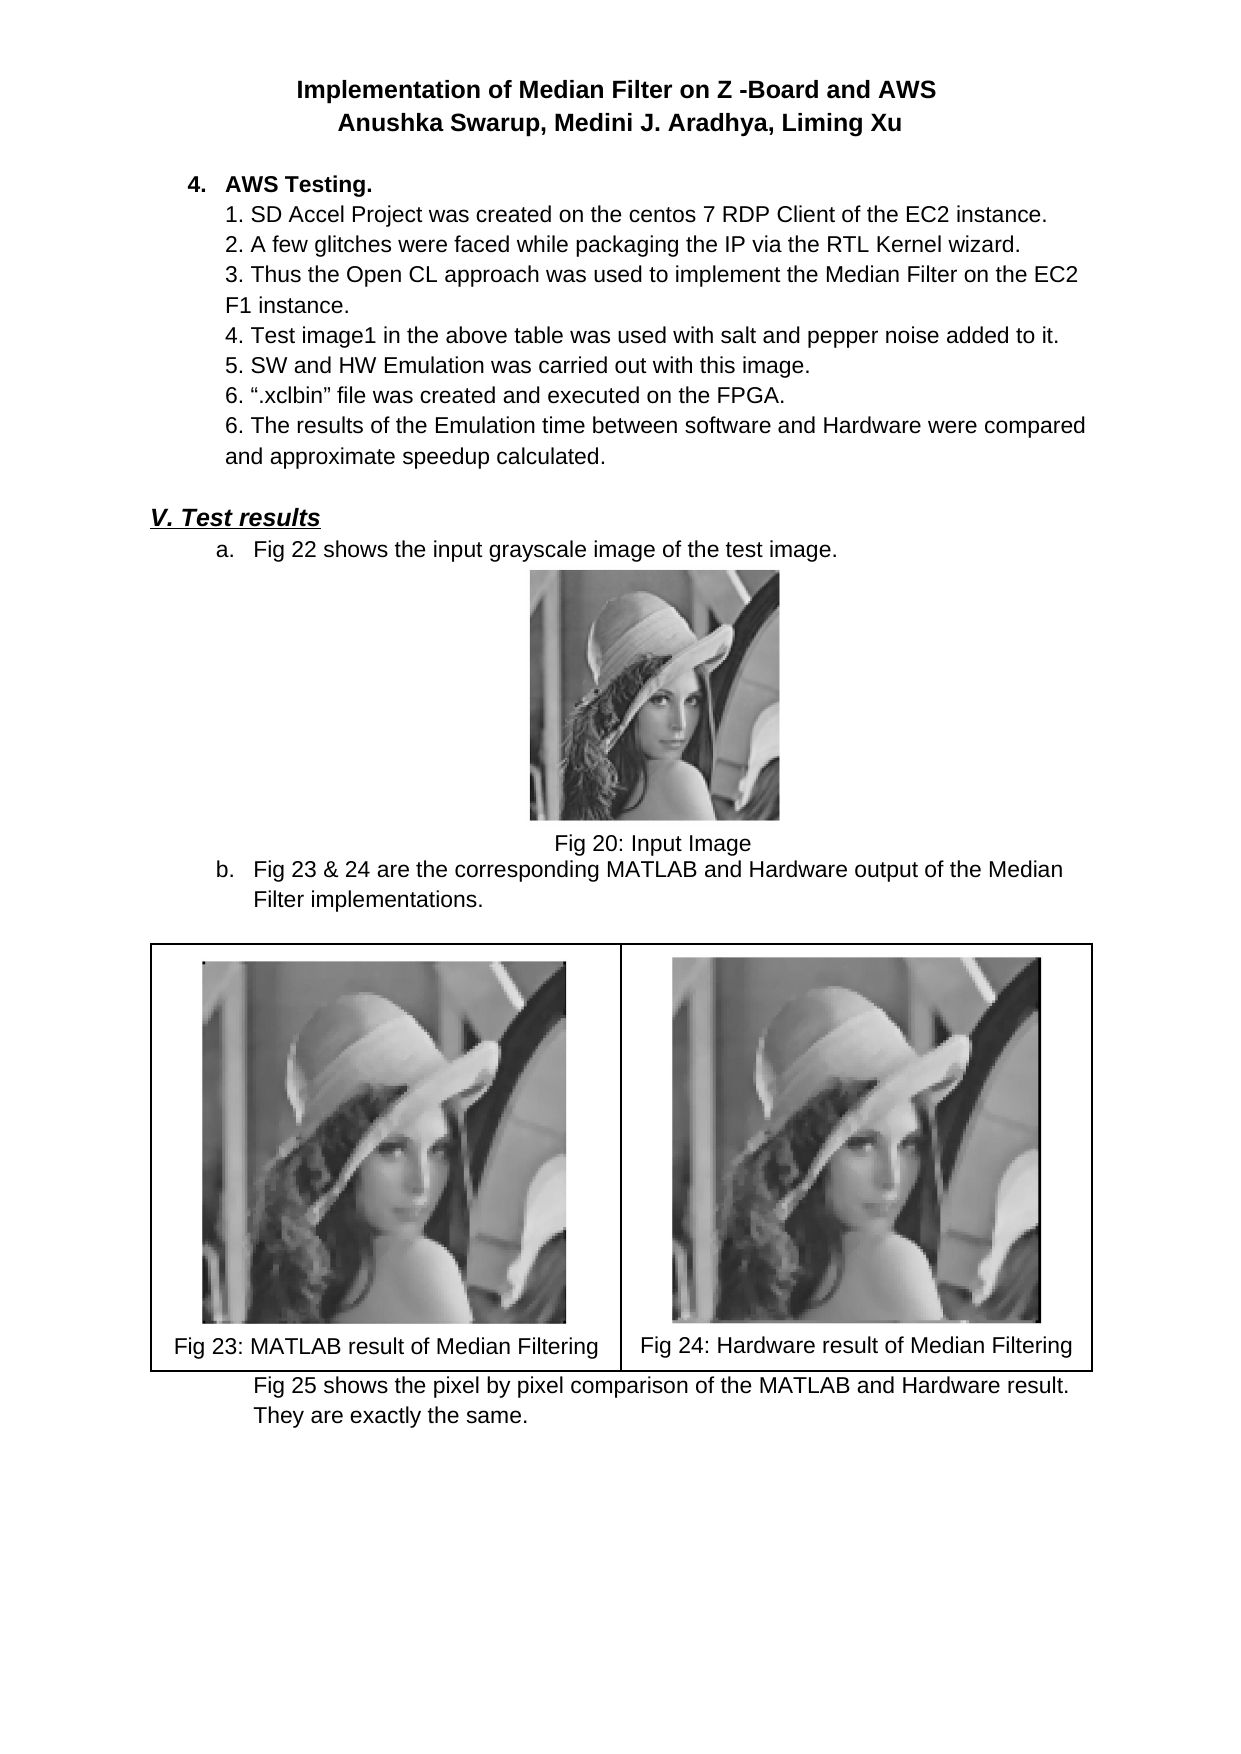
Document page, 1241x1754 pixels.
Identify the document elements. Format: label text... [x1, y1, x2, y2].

list Fig 23 & 24 are the corresponding MATLAB and Hardware output of the Median Filter implementations. [216, 856, 1090, 912]
picture [192, 955, 580, 1334]
table_header Fig 23: MATLAB result of Median Filtering [152, 945, 620, 1370]
table_header Fig 24: Hardware result of Median Filtering [622, 945, 1091, 1370]
text 6. “.xclbin” file was created and executed on the FPGA. 6. The results of the Emulation time between software and Hardware were compared and approximate speedup calculated. [225, 382, 1090, 469]
picture [662, 955, 1051, 1333]
list AWS Testing. 1. SD Accel Project was created on the centos 7 RDP Client of the EC2 instance. 2. A few glitches were faced while packaging the IP via the RTL Kernel wizard. 3. Thus the Open CL approach was used to implement the Median Filter on the EC2 F1 instance. 4. Test image1 in the above table was used with salt and pepper noise added to it. 5. SW and HW Emulation was carried out with this image. [187, 171, 1090, 378]
text Fig 20: Input Image [216, 829, 1090, 856]
text V. Test results [150, 503, 1090, 532]
list Fig 22 shows the input grayscale image of the test image. [216, 536, 1090, 562]
picture [525, 566, 781, 826]
text Fig 25 shows the pixel by pixel comparison of the MATLAB and Hardware result. They are exactly the same. [253, 1372, 1090, 1429]
